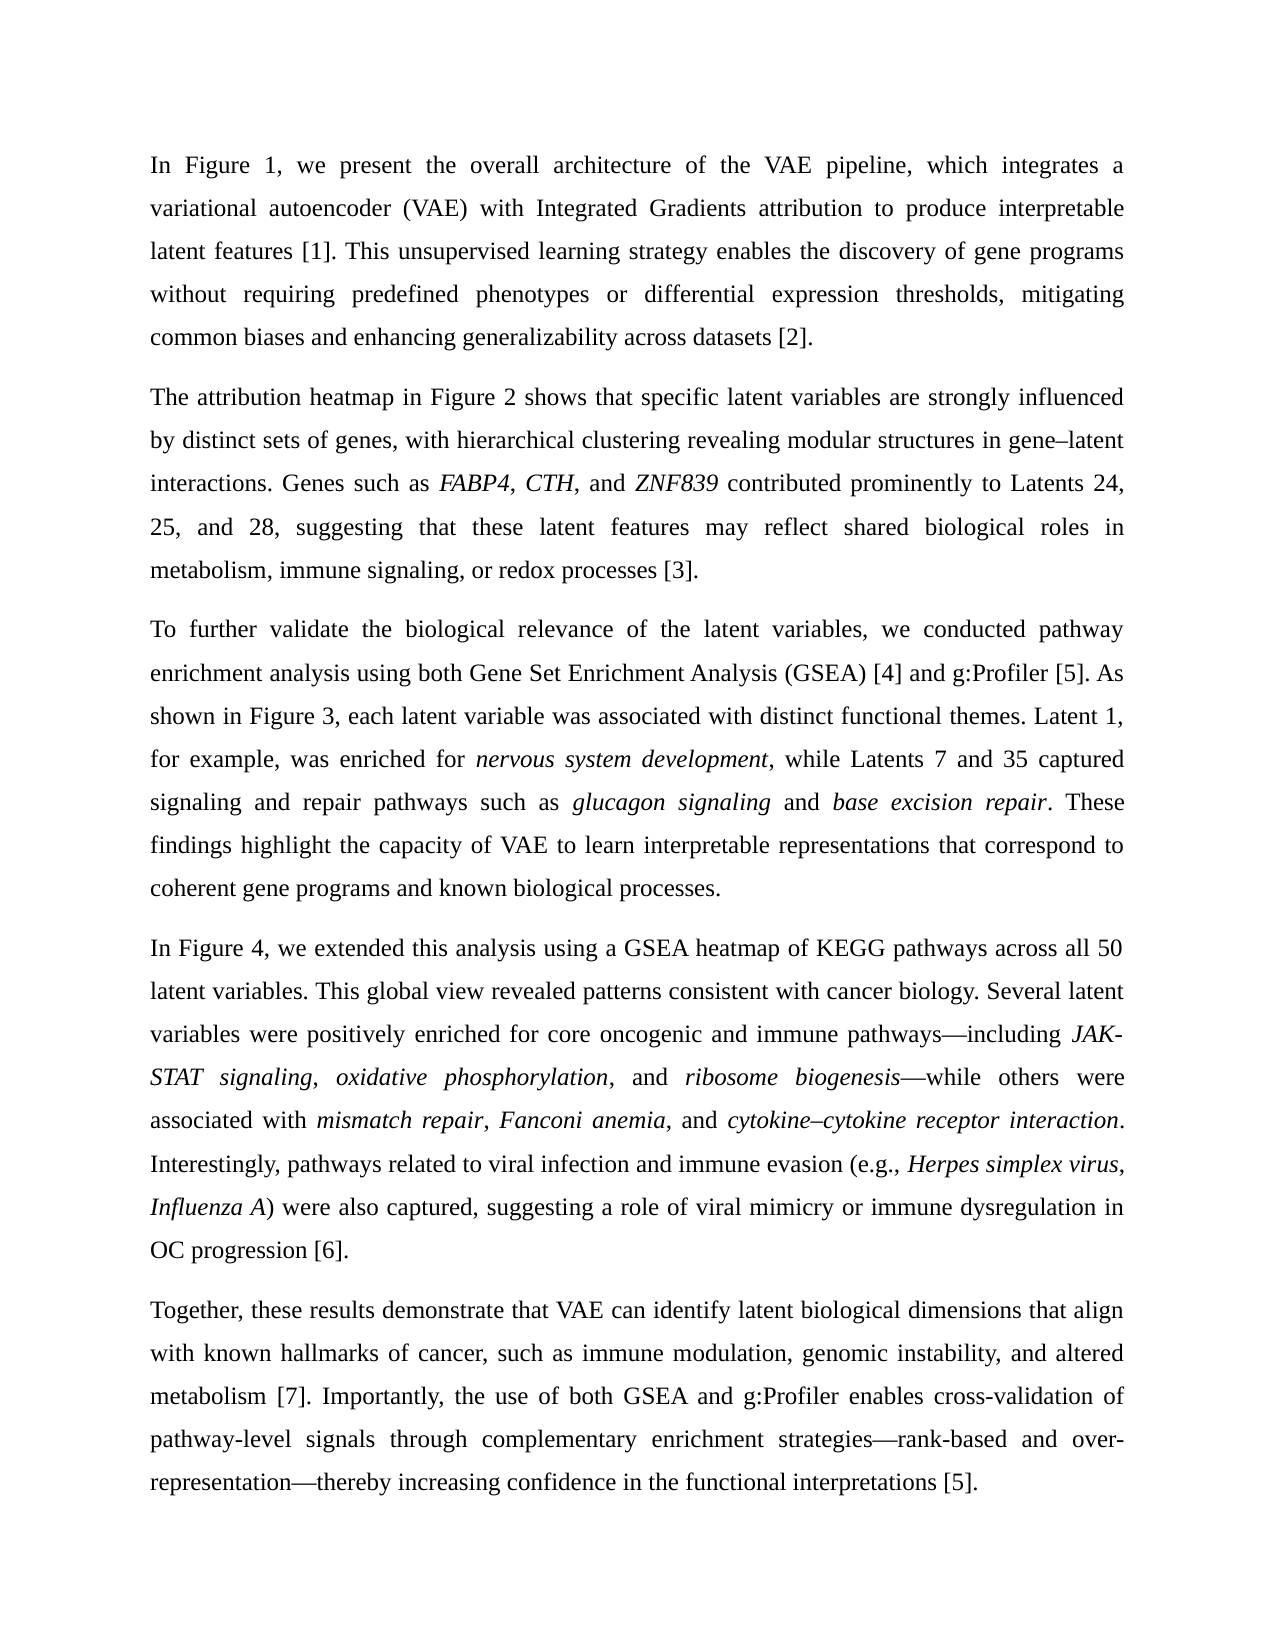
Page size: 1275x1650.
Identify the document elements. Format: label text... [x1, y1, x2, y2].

text In Figure 1, we present the overall architecture of the VAE pipeline, which integrates a variational autoencoder (VAE) with Integrated Gradients attribution to produce interpretable latent features [1]. This unsupervised learning strategy enables the discovery of gene programs without requiring predefined phenotypes or differential expression thresholds, mitigating common biases and enhancing generalizability across datasets [2]. [150, 150, 1125, 351]
text The attribution heatmap in Figure 2 shows that specific latent variables are strongly influenced by distinct sets of genes, with hierarchical clustering revealing modular structures in gene–latent interactions. Genes such as FABP4, CTH, and ZNF839 contributed prominently to Latents 24, 25, and 28, suggesting that these latent features may reflect shared biological roles in metabolism, immune signaling, or redox processes [3]. [150, 382, 1125, 583]
text In Figure 4, we extended this analysis using a GSEA heatmap of KEGG pathways across all 50 latent variables. This global view revealed patterns consistent with cancer biology. Several latent variables were positively enriched for core oncogenic and immune pathways—including JAK-STAT signaling, oxidative phosphorylation, and ribosome biogenesis—while others were associated with mismatch repair, Fanconi anemia, and cytokine–cytokine receptor interaction. Interestingly, pathways related to viral infection and immune evasion (e.g., Herpes simplex virus, Influenza A) were also captured, suggesting a role of viral mimicry or immune dysregulation in OC progression [6]. [150, 933, 1125, 1264]
text Together, these results demonstrate that VAE can identify latent biological dimensions that align with known hallmarks of cancer, such as immune modulation, genomic instability, and altered metabolism [7]. Importantly, the use of both GSEA and g:Profiler enables cross-validation of pathway-level signals through complementary enrichment strategies—rank-based and over-representation—thereby increasing confidence in the functional interpretations [5]. [150, 1295, 1125, 1496]
text To further validate the biological relevance of the latent variables, we conducted pathway enrichment analysis using both Gene Set Enrichment Analysis (GSEA) [4] and g:Profiler [5]. As shown in Figure 3, each latent variable was associated with distinct functional themes. Latent 1, for example, was enriched for nervous system development, while Latents 7 and 35 captured signaling and repair pathways such as glucagon signaling and base excision repair. These findings highlight the capacity of VAE to learn interpretable representations that correspond to coherent gene programs and known biological processes. [150, 614, 1125, 902]
